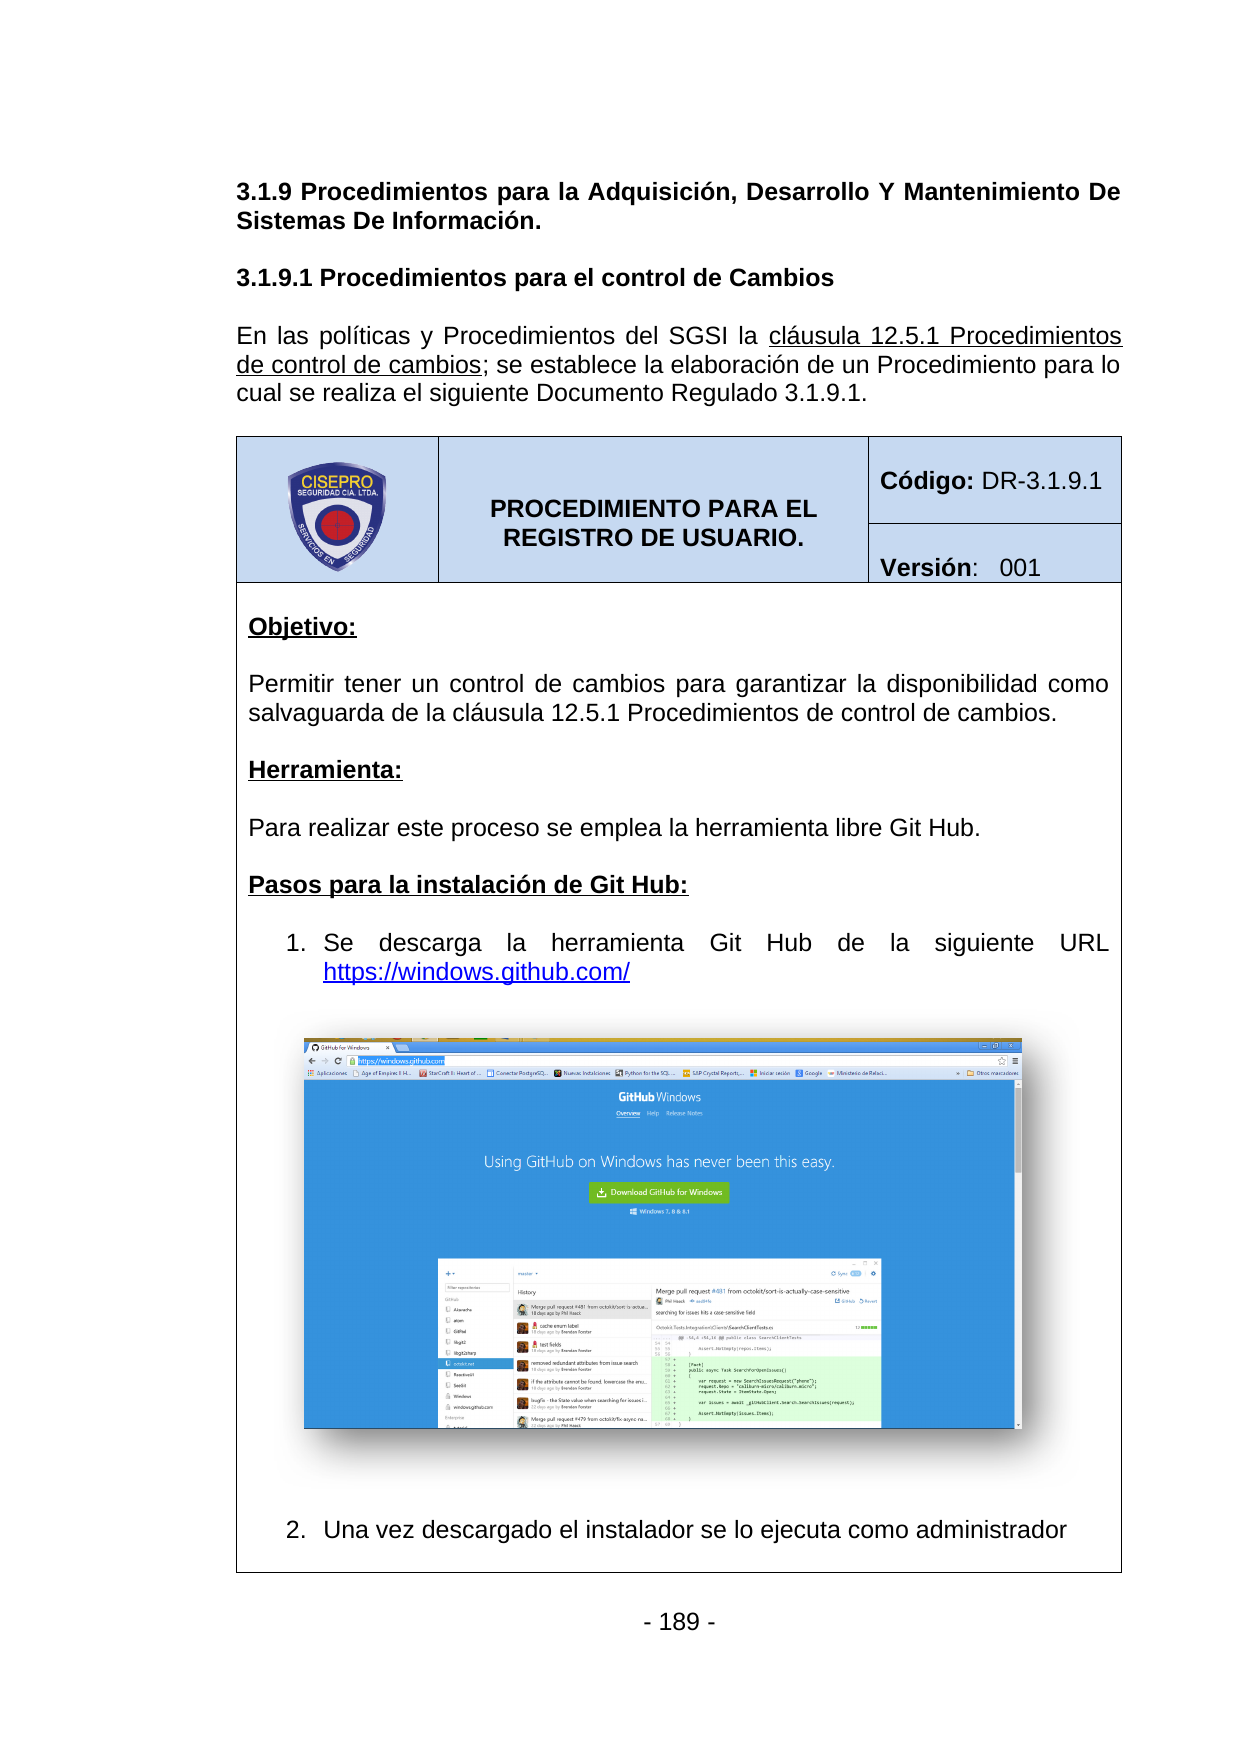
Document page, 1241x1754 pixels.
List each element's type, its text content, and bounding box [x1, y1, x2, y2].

table_header PROCEDIMIENTO PARA EL REGISTRO DE USUARIO. [439, 437, 868, 582]
text En las políticas y Procedimientos del SGSI la cláusula 12.5.1 Procedimientos de control de cambios; se establece la elaboración de un Procedimiento para lo cual se realiza el siguiente Documento Regulado 3.1.9.1. [236, 321, 1122, 407]
picture [304, 1038, 1022, 1429]
table_header [237, 437, 438, 582]
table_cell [237, 583, 1121, 1572]
subtitle 3.1.9.1 Procedimientos para el control de Cambios [236, 263, 1122, 292]
table_cell Versión: 001 [869, 524, 1121, 582]
table_header Código: DR-3.1.9.1 [869, 437, 1121, 523]
picture [287, 462, 389, 572]
subtitle 3.1.9 Procedimientos para la Adquisición, Desarrollo Y Mantenimiento De Sistemas De Información. [236, 177, 1122, 235]
